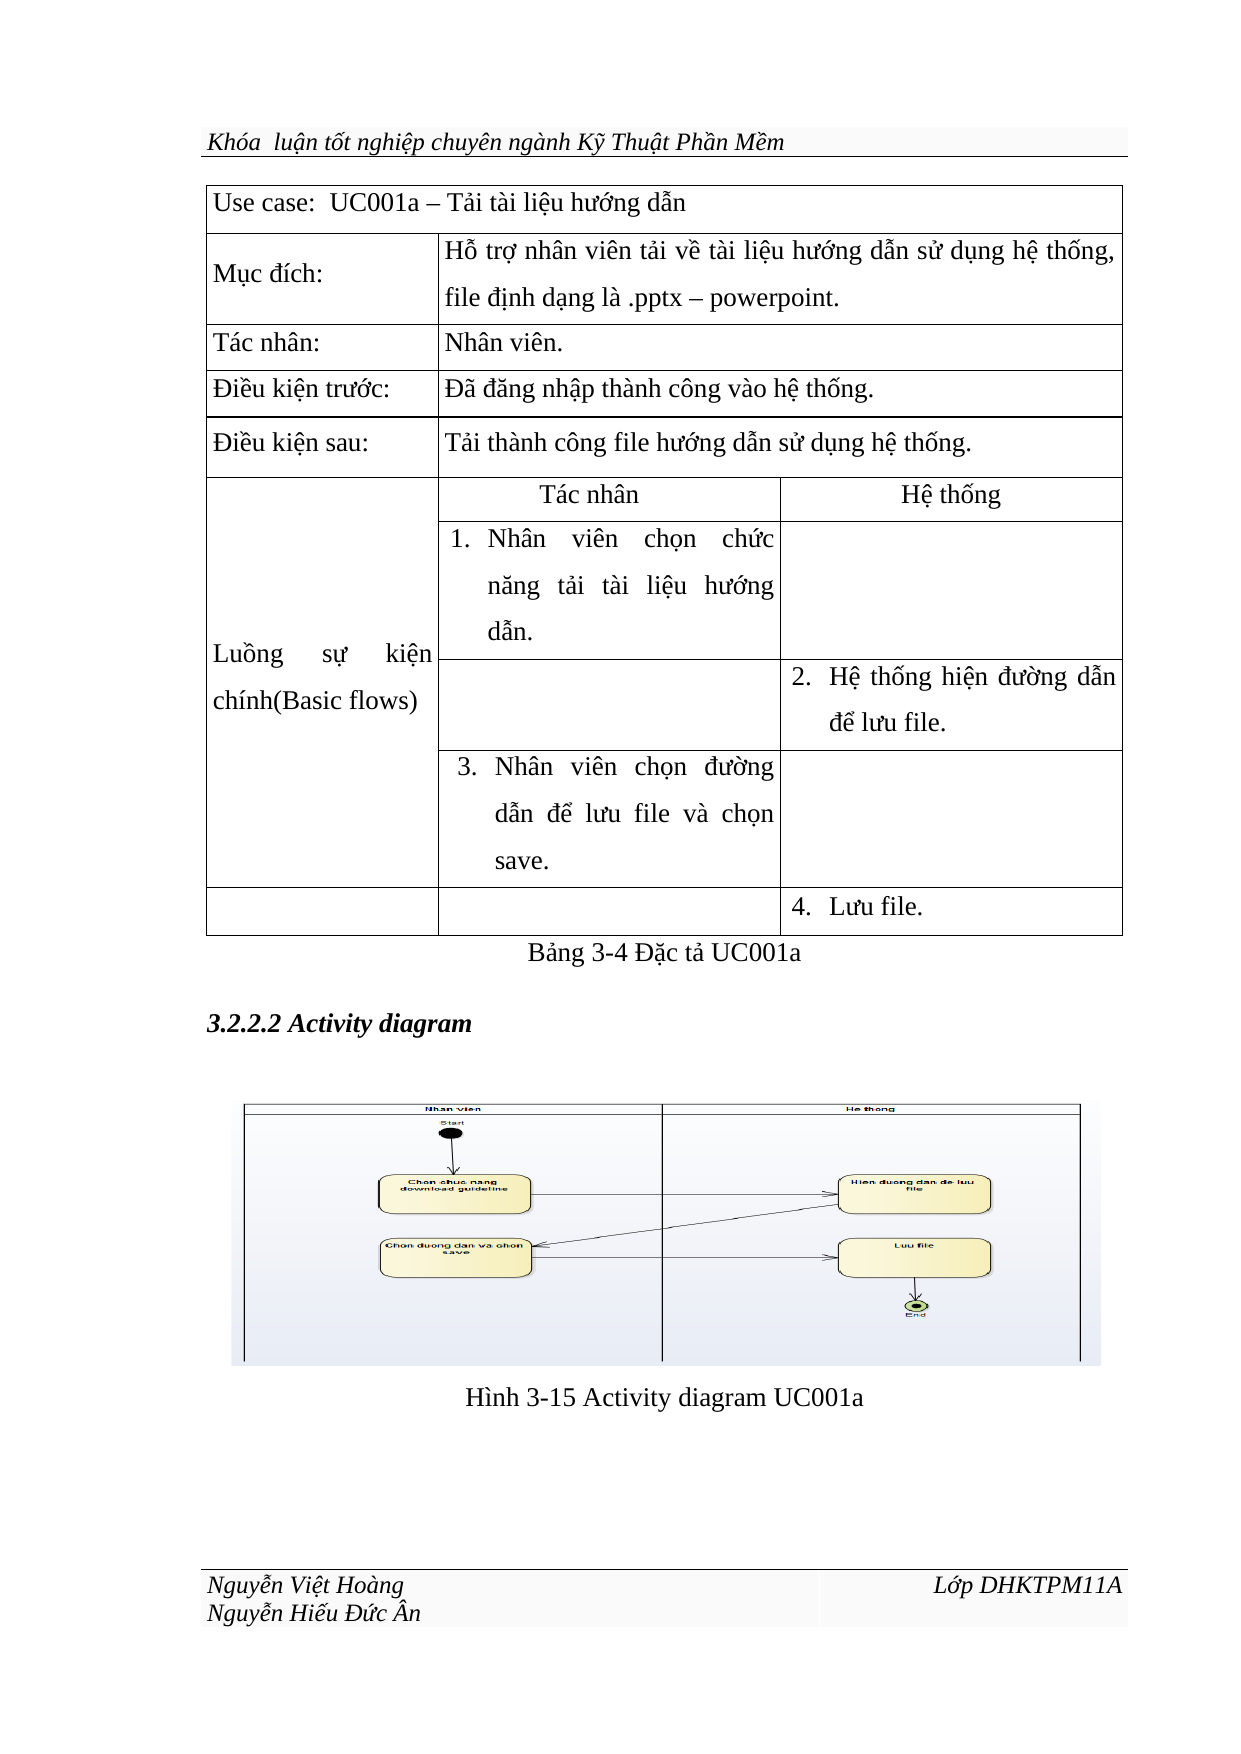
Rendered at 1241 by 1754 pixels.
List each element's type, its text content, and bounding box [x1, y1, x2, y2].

table_cell [207, 888, 438, 935]
table_cell Hệ thống hiện đường dẫn để lưu file. [781, 660, 1122, 749]
table_cell Mục đích: [207, 234, 438, 324]
table_cell Hỗ trợ nhân viên tải về tài liệu hướng dẫn sử dụng hệ thống, file định dạng là .pptx – powerpoint. [439, 234, 1122, 324]
table_cell Tải thành công file hướng dẫn sử dụng hệ thống. [439, 418, 1122, 477]
table_cell Nhân viên. [439, 325, 1122, 370]
table_cell Hệ thống [781, 478, 1122, 521]
table_cell Tác nhân [439, 478, 780, 521]
table_cell Điều kiện sau: [207, 418, 438, 477]
table_cell Điều kiện trước: [207, 371, 438, 416]
table_cell Nhân viên chọn đường dẫn để lưu file và chọn save. [439, 751, 780, 887]
table_cell Đã đăng nhập thành công vào hệ thống. [439, 371, 1122, 416]
table_cell [781, 751, 1122, 887]
table_cell [439, 888, 780, 935]
text Bảng 3-4 Đặc tả UC001a [527, 936, 801, 967]
subtitle Activity diagram [207, 1007, 1122, 1039]
table_cell Tác nhân: [207, 325, 438, 370]
table_cell Lưu file. [781, 888, 1122, 935]
table_cell Luồng sự kiện chính(Basic flows) [207, 478, 438, 887]
table_header Use case: UC001a – Tải tài liệu hướng dẫn [207, 186, 1122, 233]
table_cell [439, 660, 780, 749]
table_cell [781, 522, 1122, 659]
table_cell Nhân viên chọn chức năng tải tài liệu hướng dẫn. [439, 522, 780, 659]
picture [231, 1100, 1102, 1366]
